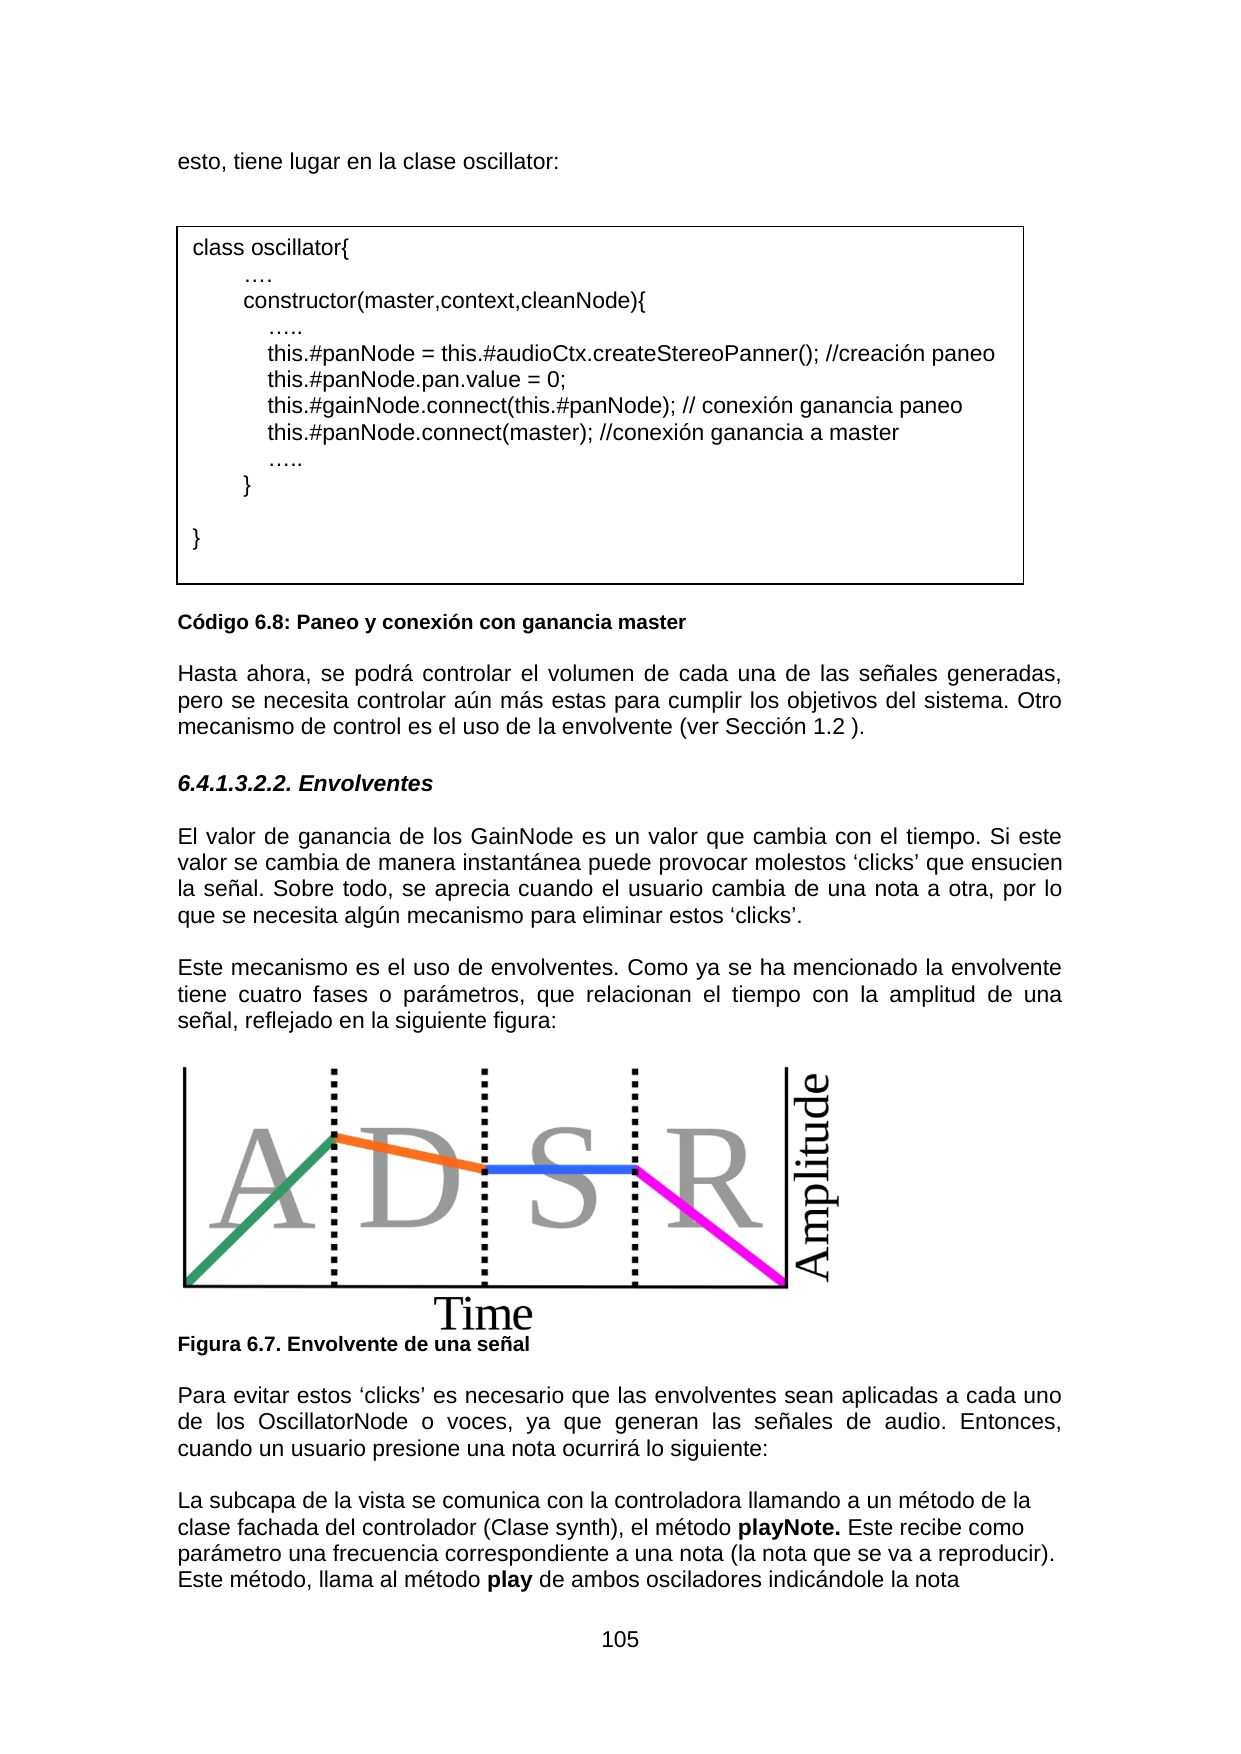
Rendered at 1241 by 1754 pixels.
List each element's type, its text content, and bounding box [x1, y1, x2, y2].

text El valor de ganancia de los GainNode es un valor que cambia con el tiempo. Si este valor se cambia de manera instantánea puede provocar molestos ‘clicks’ que ensucien la señal. Sobre todo, se aprecia cuando el usuario cambia de una nota a otra, por lo que se necesita algún mecanismo para eliminar estos ‘clicks’. [177, 823, 1063, 928]
text Este mecanismo es el uso de envolventes. Como ya se ha mencionado la envolvente tiene cuatro fases o parámetros, que relacionan el tiempo con la amplitud de una señal, reflejado en la siguiente figura: [177, 954, 1063, 1033]
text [177, 148, 1063, 174]
picture [177, 1059, 844, 1332]
text Código 6.8: Paneo y conexión con ganancia master [177, 227, 1063, 634]
subtitle 6.4.1.3.2.2. Envolventes [177, 770, 1063, 796]
text Hasta ahora, se podrá controlar el volumen de cada una de las señales generadas, pero se necesita controlar aún más estas para cumplir los objetivos del sistema. Otro mecanismo de control es el uso de la envolvente (ver Sección 1.2 ). [177, 660, 1063, 739]
text Para evitar estos ‘clicks’ es necesario que las envolventes sean aplicadas a cada uno de los OscillatorNode o voces, ya que generan las señales de audio. Entonces, cuando un usuario presione una nota ocurrirá lo siguiente: [177, 1382, 1063, 1461]
text Figura 6.7. Envolvente de una señal [177, 1331, 1063, 1355]
